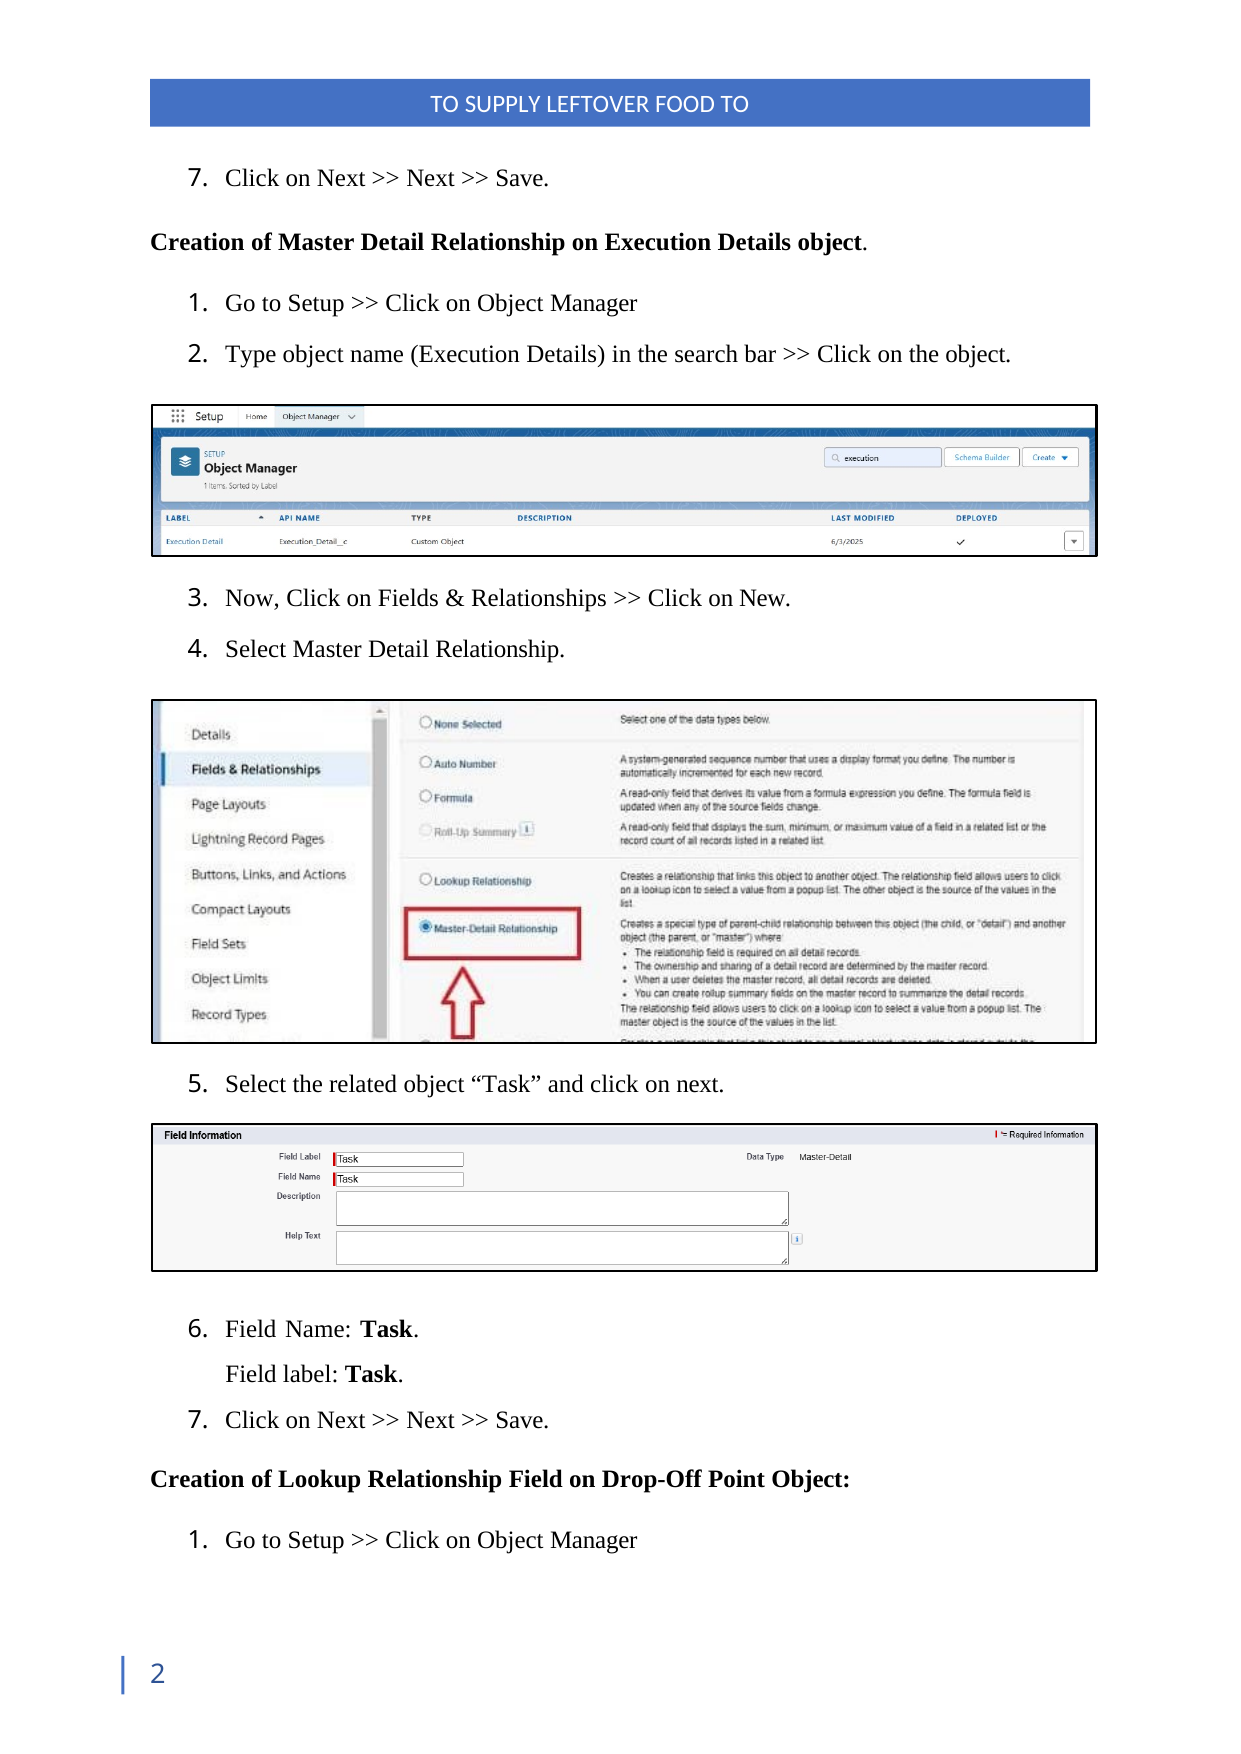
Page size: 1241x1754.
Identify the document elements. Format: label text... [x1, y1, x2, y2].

list Type object name (Execution Details) in the search bar >> Click on the object. [187, 336, 1107, 369]
list Go to Setup >> Click on Object Manager [187, 1522, 1107, 1556]
list Field Name: Task. Field label: Task. [187, 1142, 419, 1388]
picture [153, 406, 1095, 555]
subtitle Creation of Lookup Relationship Field on Drop-Off Point Object: [150, 1464, 1107, 1493]
picture [153, 701, 1084, 1042]
subtitle Creation of Master Detail Relationship on Execution Details object. [150, 227, 1107, 256]
list Click on Next >> Next >> Save. [187, 1402, 1107, 1435]
list Go to Setup >> Click on Object Manager [187, 285, 1107, 319]
list Click on Next >> Next >> Save. [187, 160, 1107, 194]
list Select Master Detail Relationship. [187, 631, 1107, 665]
picture [153, 1125, 1095, 1270]
